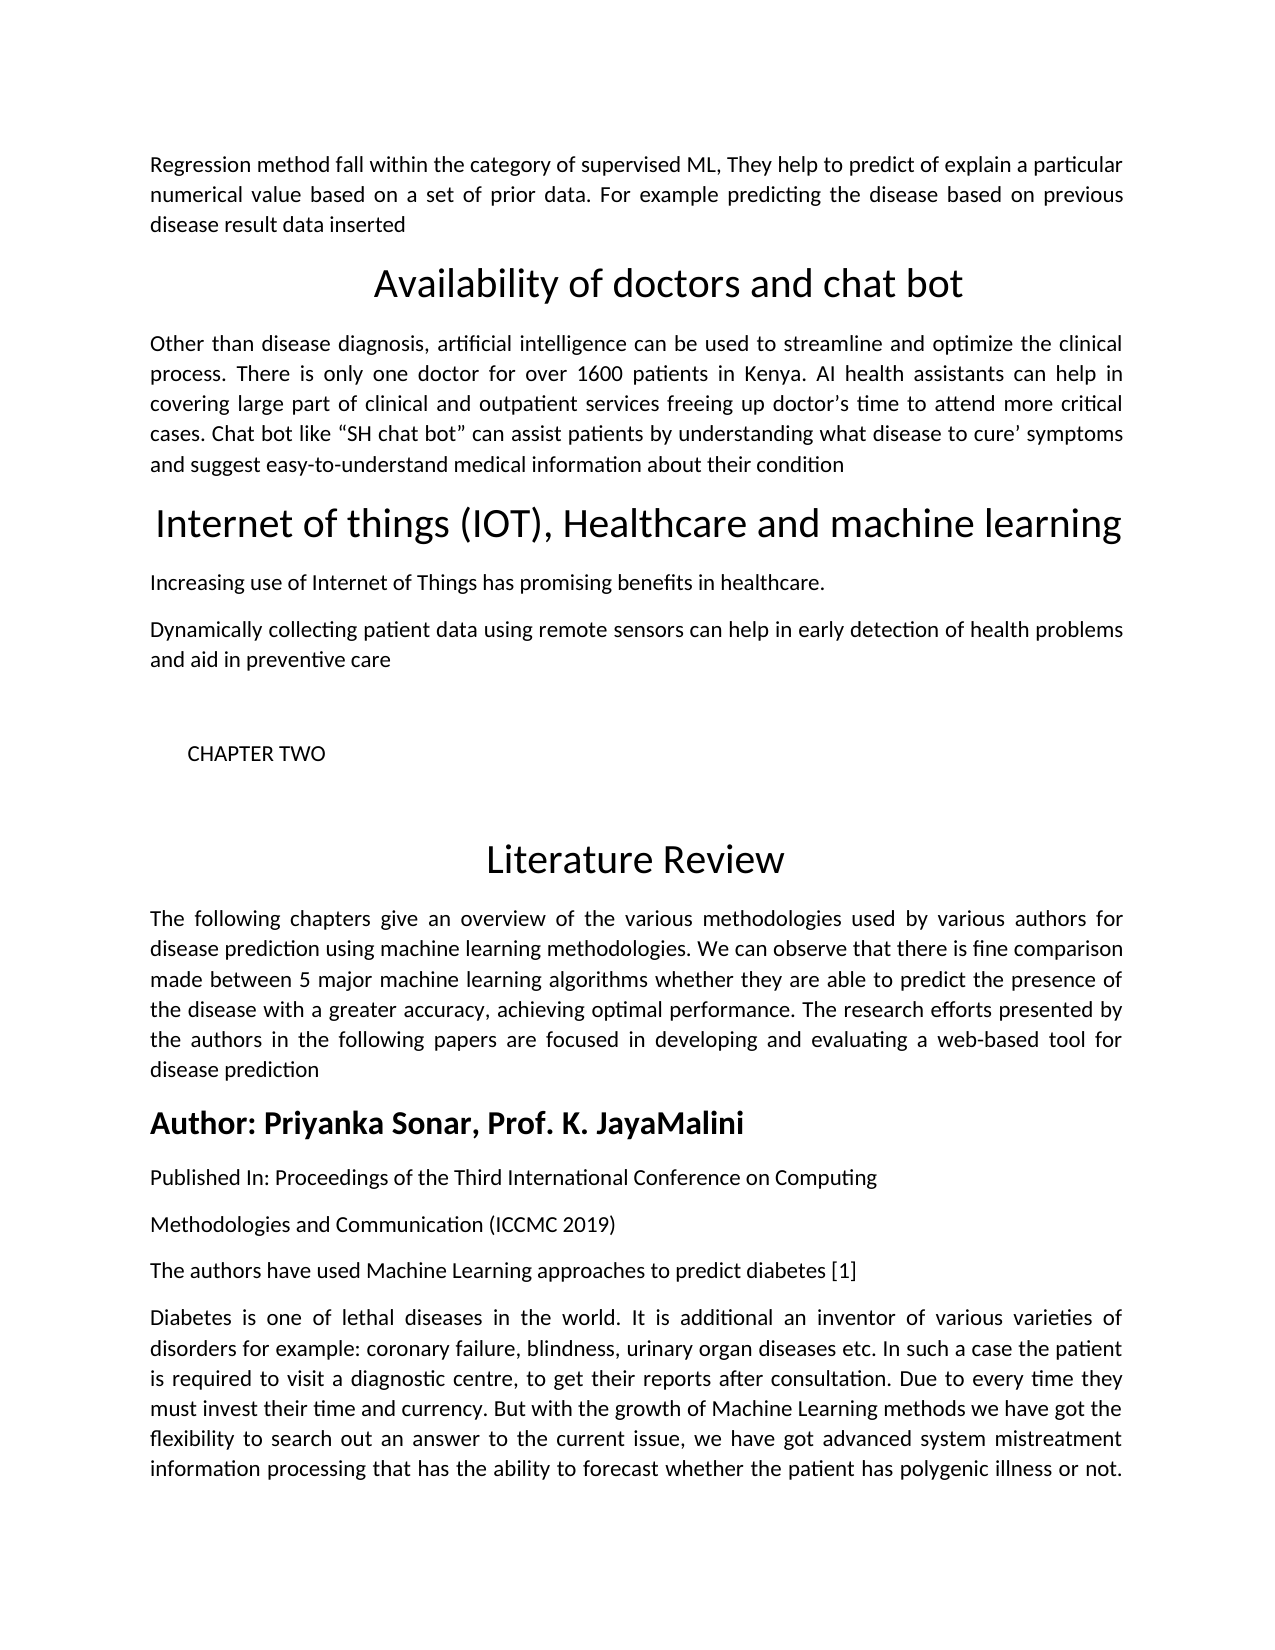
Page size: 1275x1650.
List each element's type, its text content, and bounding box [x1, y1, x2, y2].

text Increasing use of Internet of Things has promising benefits in healthcare. [150, 568, 1125, 596]
text Literature Review [150, 833, 1125, 883]
text Published In: Proceedings of the Third International Conference on Computing [150, 1163, 1125, 1191]
text Other than disease diagnosis, artificial intelligence can be used to streamline and optimize the clinical process. There is only one doctor for over 1600 patients in Kenya. AI health assistants can help in covering large part of clinical and outpatient services freeing up doctor’s time to attend more critical cases. Chat bot like “SH chat bot” can assist patients by understanding what disease to cure’ symptoms and suggest easy-to-understand medical information about their condition [150, 329, 1125, 478]
text Internet of things (IOT), Healthcare and machine learning [150, 497, 1125, 547]
text The authors have used Machine Learning approaches to predict diabetes [1] [150, 1257, 1125, 1284]
text CHAPTER TWO [187, 739, 1125, 767]
text Regression method fall within the category of supervised ML, They help to predict of explain a particular numerical value based on a set of prior data. For example predicting the disease based on previous disease result data inserted [150, 150, 1125, 238]
text Methodologies and Communication (ICCMC 2019) [150, 1210, 1125, 1238]
text Availability of doctors and chat bot [187, 257, 1125, 308]
text Author: Priyanka Sonar, Prof. K. JayaMalini [150, 1102, 1125, 1143]
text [150, 1303, 1125, 1482]
text The following chapters give an overview of the various methodologies used by various authors for disease prediction using machine learning methodologies. We can observe that there is fine comparison made between 5 major machine learning algorithms whether they are able to predict the presence of the disease with a greater accuracy, achieving optimal performance. The research efforts presented by the authors in the following papers are focused in developing and evaluating a web-based tool for disease prediction [150, 904, 1125, 1083]
text Dynamically collecting patient data using remote sensors can help in early detection of health problems and aid in preventive care [150, 615, 1125, 673]
